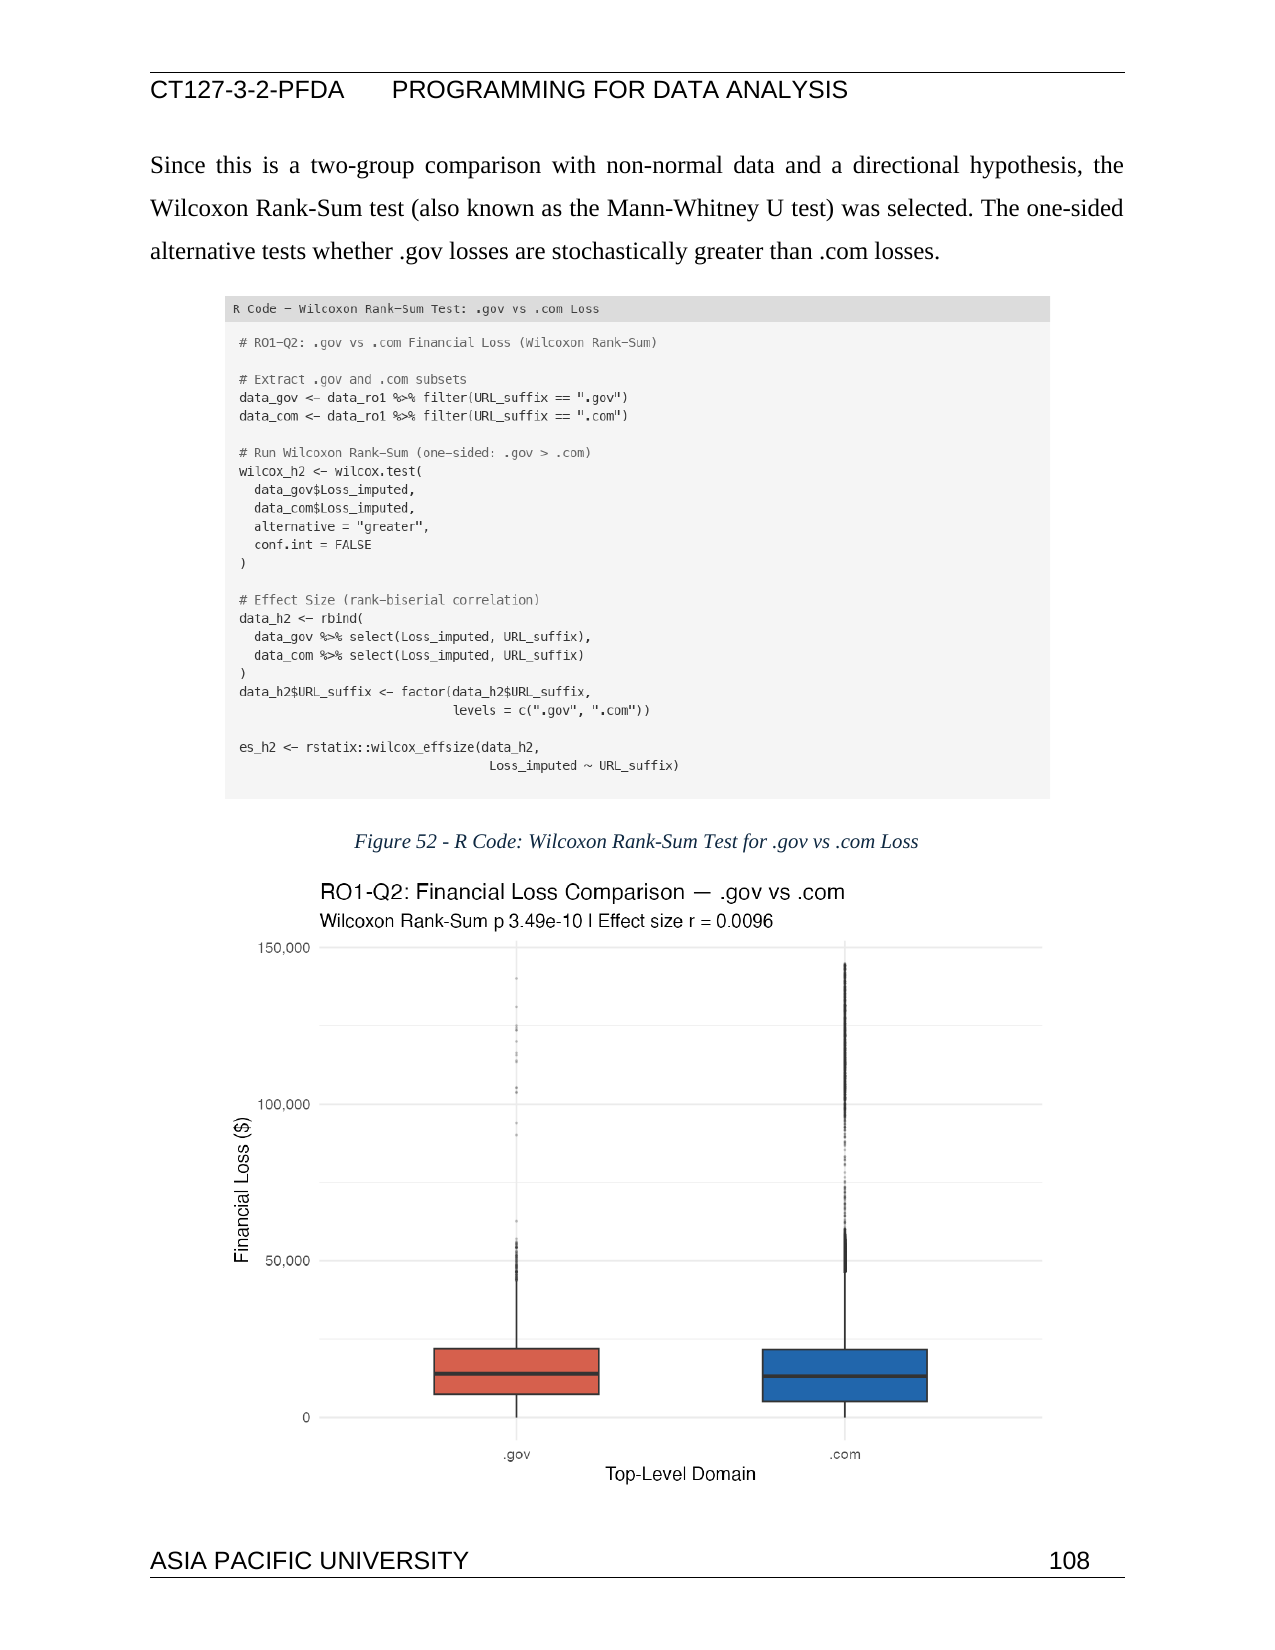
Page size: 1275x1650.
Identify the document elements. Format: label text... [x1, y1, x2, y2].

text Since this is a two-group comparison with non-normal data and a directional hypothesis, the Wilcoxon Rank-Sum test (also known as the Mann-Whitney U test) was selected. The one-sided alternative tests whether .gov losses are stochastically greater than .com losses. [150, 150, 1125, 265]
picture [225, 874, 1050, 1493]
picture [225, 296, 1050, 799]
text Figure 52 - R Code: Wilcoxon Rank-Sum Test for .gov vs .com Loss [150, 829, 1125, 853]
